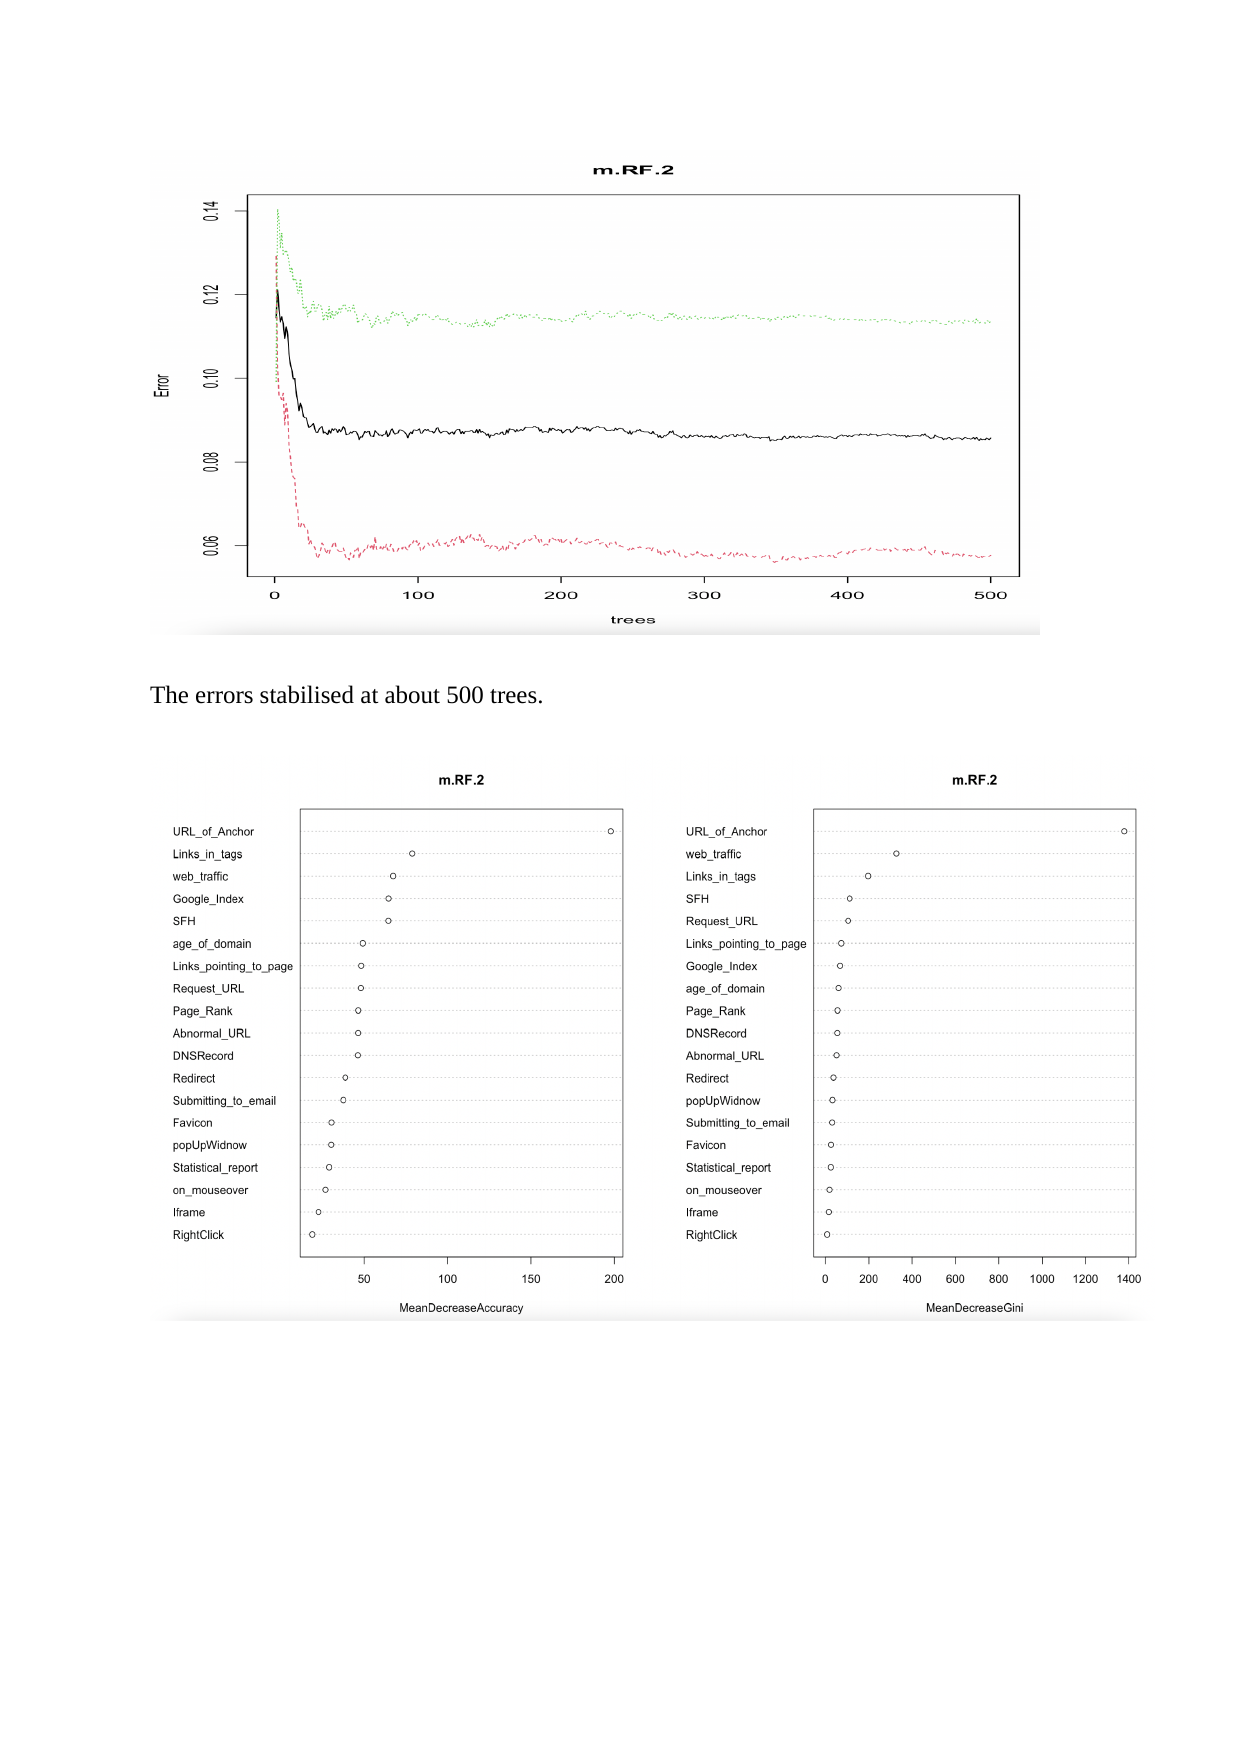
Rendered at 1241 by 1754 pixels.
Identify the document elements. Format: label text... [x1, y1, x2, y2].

picture [150, 755, 1156, 1321]
picture [150, 150, 1040, 635]
text The errors stabilised at about 500 trees. [150, 681, 1090, 709]
